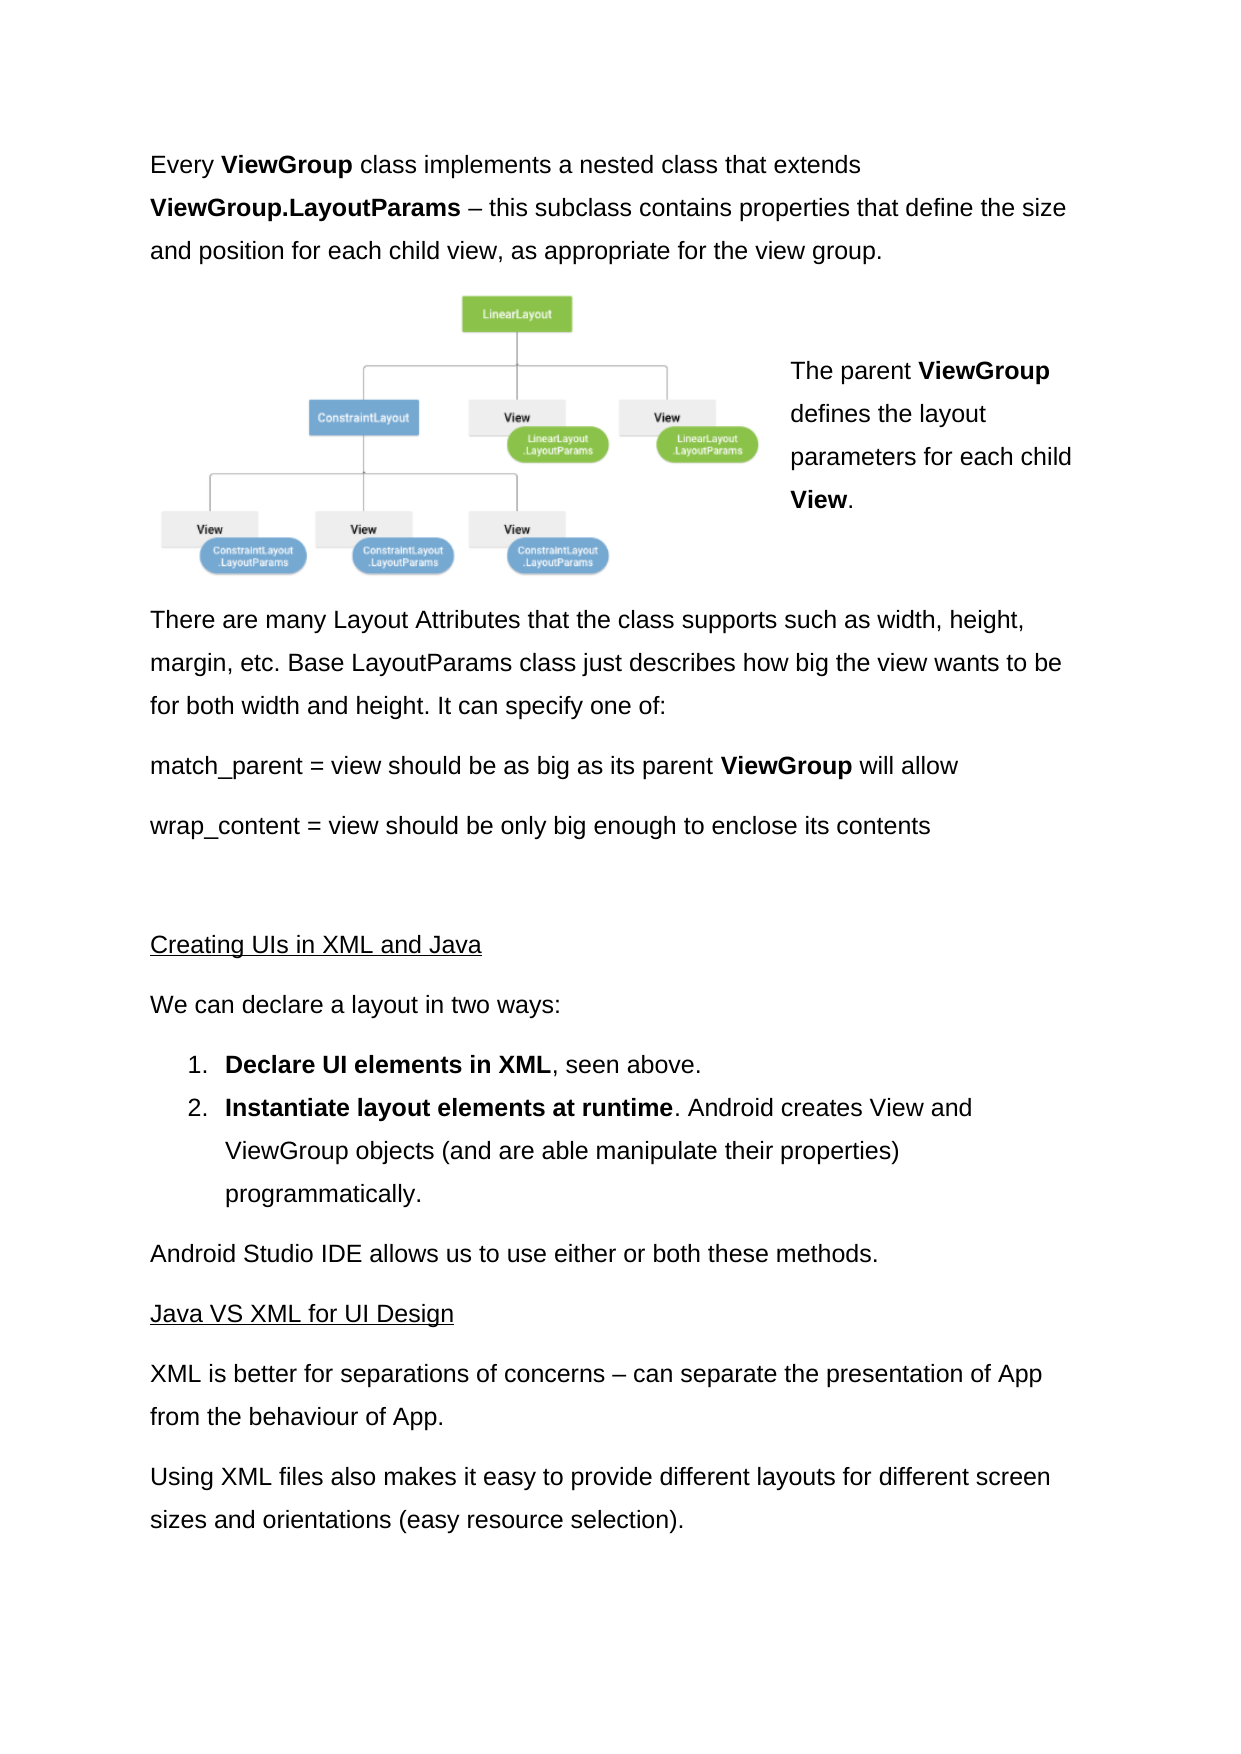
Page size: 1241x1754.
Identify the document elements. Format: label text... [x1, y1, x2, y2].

text XML is better for separations of concerns – can separate the presentation of App from the behaviour of App. [150, 1358, 1090, 1430]
list Declare UI elements in XML, seen above. [187, 1050, 1090, 1078]
text match_parent = view should be as big as its parent ViewGroup will allow [150, 751, 1090, 779]
text We can declare a layout in two ways: [150, 990, 1090, 1019]
text There are many Layout Attributes that the class supports such as width, height, margin, etc. Base LayoutParams class just describes how big the view wants to be for both width and height. It can specify one of: [150, 605, 1090, 720]
picture [150, 285, 772, 580]
text The parent ViewGroup defines the layout parameters for each child View. [772, 356, 1090, 514]
text Java VS XML for UI Design [150, 1299, 1090, 1327]
text Using XML files also makes it easy to provide different layouts for different screen sizes and orientations (easy resource selection). [150, 1461, 1090, 1533]
text Every ViewGroup class implements a nested class that extends ViewGroup.LayoutParams – this subclass contains properties that define the size and position for each child view, as appropriate for the view group. [150, 150, 1090, 265]
text Creating UIs in XML and Java [150, 930, 1090, 959]
list Instantiate layout elements at runtime. Android creates View and ViewGroup objects (and are able manipulate their properties) programmatically. [187, 1093, 1090, 1208]
text Android Studio IDE allows us to use either or both these methods. [150, 1239, 1090, 1268]
text wrap_content = view should be only big enough to enclose its contents [150, 811, 1090, 839]
